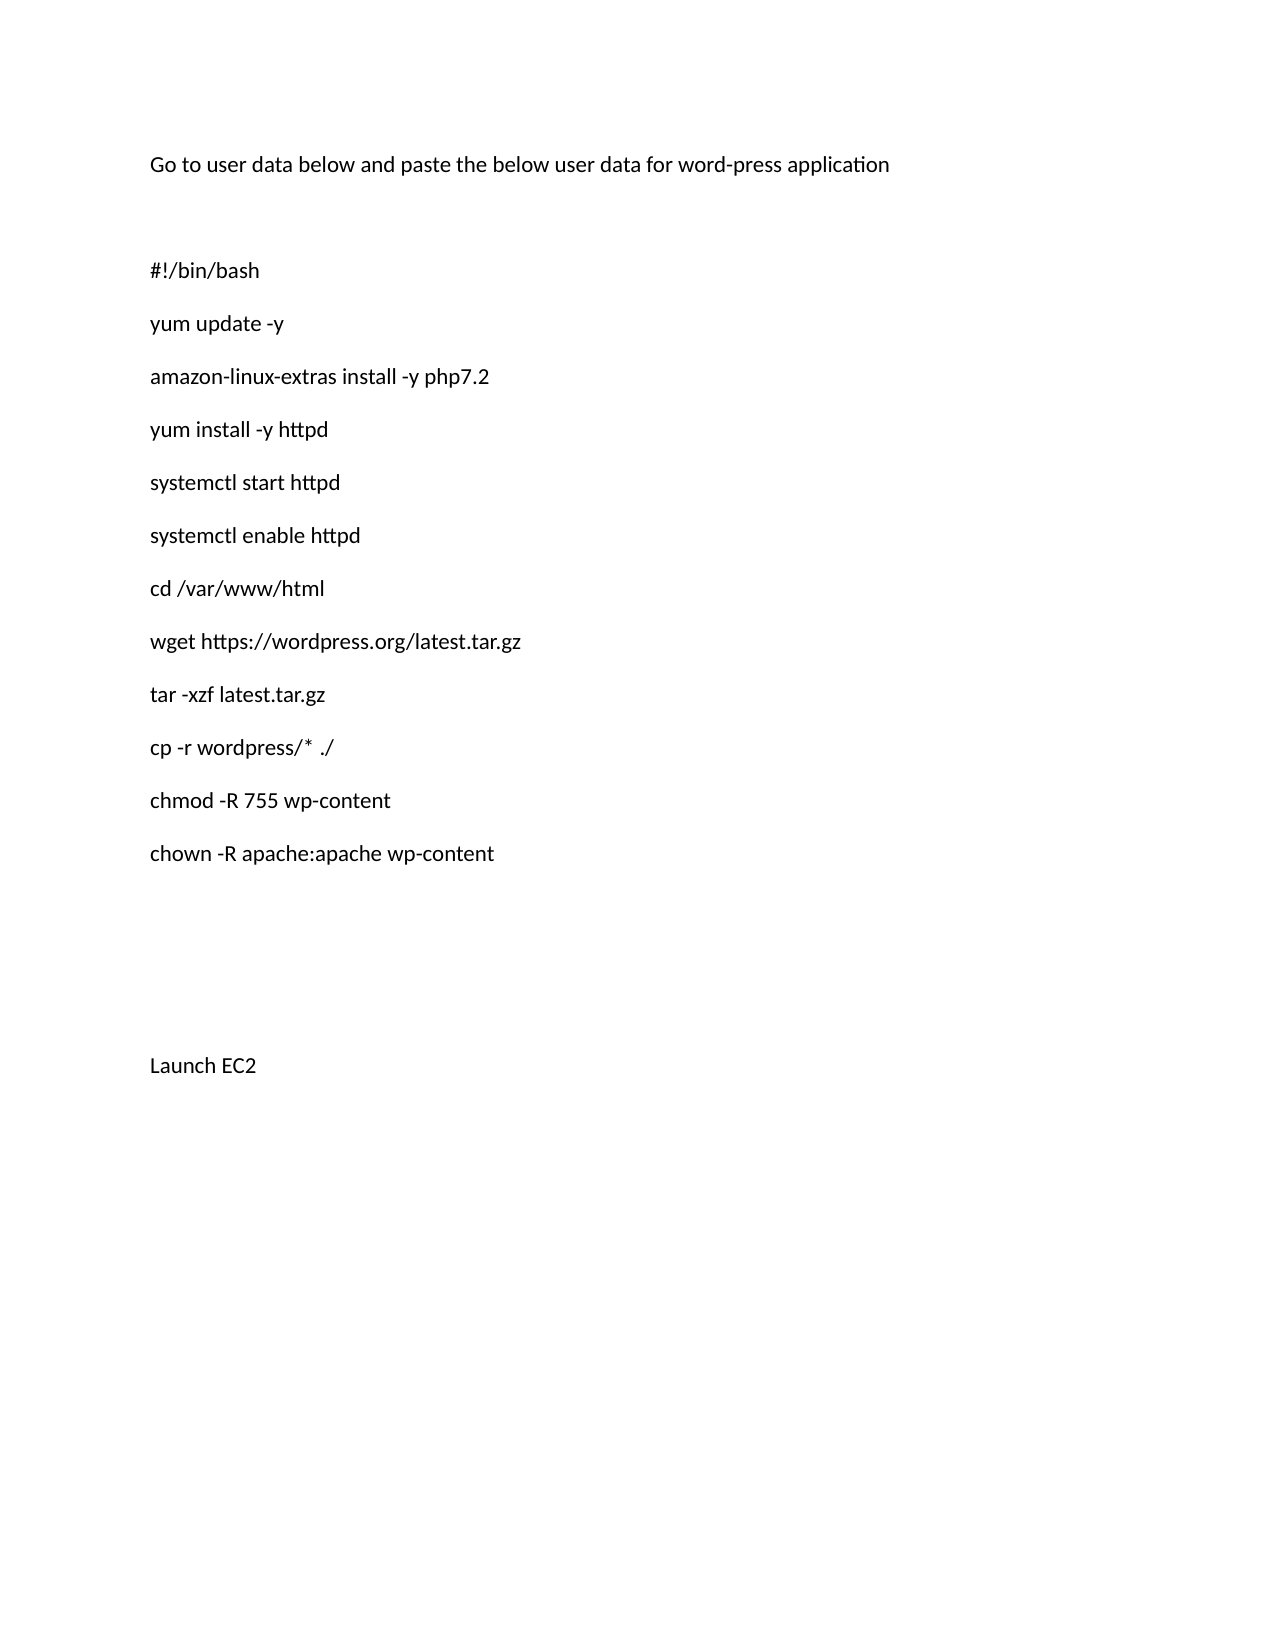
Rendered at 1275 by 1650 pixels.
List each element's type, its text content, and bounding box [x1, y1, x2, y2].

text chmod -R 755 wp-content [150, 786, 1125, 814]
text Go to user data below and paste the below user data for word-press application [150, 150, 1125, 178]
text chown -R apache:apache wp-content [150, 839, 1125, 867]
text wget https://wordpress.org/latest.tar.gz [150, 627, 1125, 655]
text systemctl start httpd [150, 468, 1125, 496]
text yum install -y httpd [150, 415, 1125, 443]
text yum update -y [150, 309, 1125, 337]
text #!/bin/bash [150, 256, 1125, 284]
text cd /var/www/html [150, 574, 1125, 602]
text systemctl enable httpd [150, 521, 1125, 549]
text tar -xzf latest.tar.gz [150, 680, 1125, 708]
text cp -r wordpress/* ./ [150, 733, 1125, 761]
text amazon-linux-extras install -y php7.2 [150, 362, 1125, 390]
text Launch EC2 [150, 1051, 1125, 1079]
